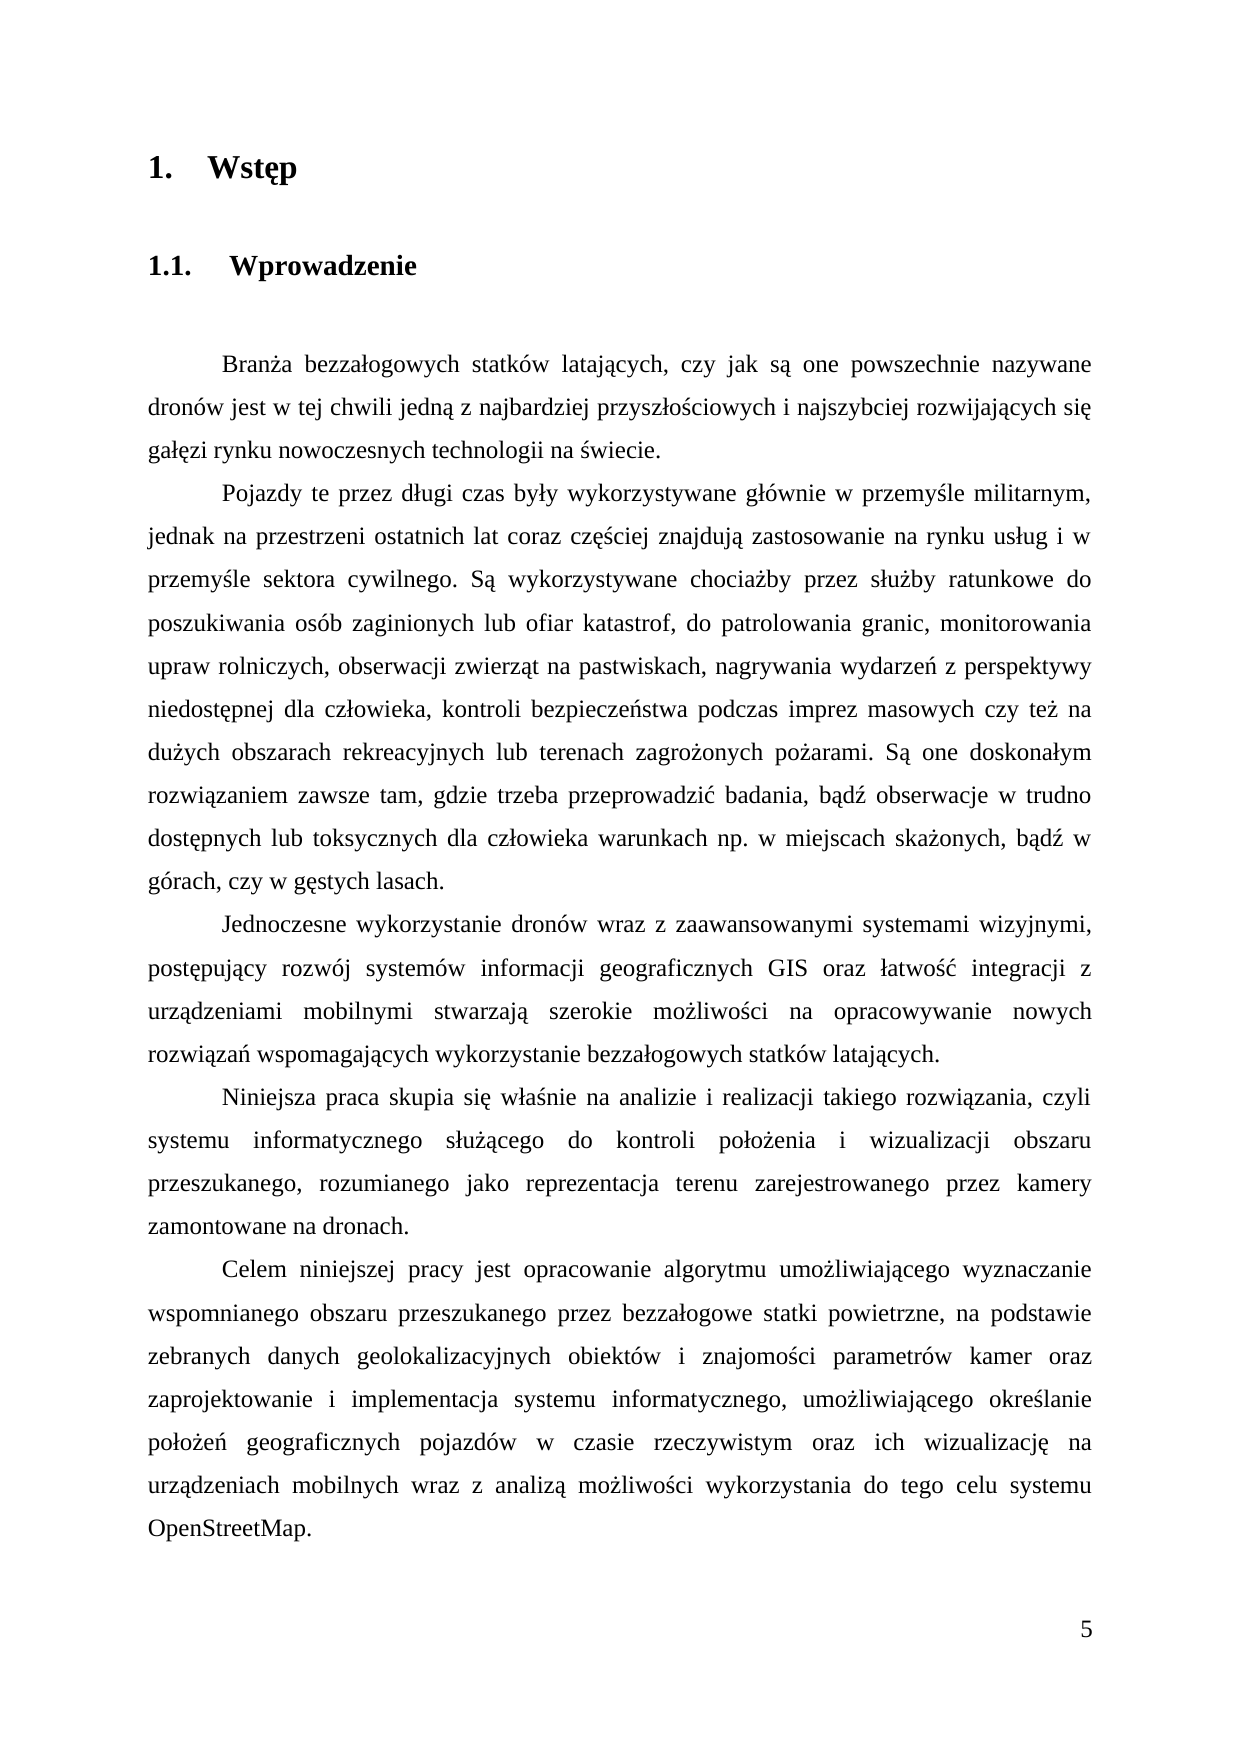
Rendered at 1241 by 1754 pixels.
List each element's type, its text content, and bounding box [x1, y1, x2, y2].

text Niniejsza praca skupia się właśnie na analizie i realizacji takiego rozwiązania, czyli systemu informatycznego służącego do kontroli położenia i wizualizacji obszaru przeszukanego, rozumianego jako reprezentacja terenu zarejestrowanego przez kamery zamontowane na dronach. [148, 1082, 1092, 1240]
text Pojazdy te przez długi czas były wykorzystywane głównie w przemyśle militarnym, jednak na przestrzeni ostatnich lat coraz częściej znajdują zastosowanie na rynku usług i w przemyśle sektora cywilnego. Są wykorzystywane chociażby przez służby ratunkowe do poszukiwania osób zaginionych lub ofiar katastrof, do patrolowania granic, monitorowania upraw rolniczych, obserwacji zwierząt na pastwiskach, nagrywania wydarzeń z perspektywy niedostępnej dla człowieka, kontroli bezpieczeństwa podczas imprez masowych czy też na dużych obszarach rekreacyjnych lub terenach zagrożonych pożarami. Są one doskonałym rozwiązaniem zawsze tam, gdzie trzeba przeprowadzić badania, bądź obserwacje w trudno dostępnych lub toksycznych dla człowieka warunkach np. w miejscach skażonych, bądź w górach, czy w gęstych lasach. [148, 478, 1092, 895]
subtitle Wprowadzenie [148, 248, 1092, 282]
text Jednoczesne wykorzystanie dronów wraz z zaawansowanymi systemami wizyjnymi, postępujący rozwój systemów informacji geograficznych GIS oraz łatwość integracji z urządzeniami mobilnymi stwarzają szerokie możliwości na opracowywanie nowych rozwiązań wspomagających wykorzystanie bezzałogowych statków latających. [148, 909, 1092, 1068]
text Branża bezzałogowych statków latających, czy jak są one powszechnie nazywane dronów jest w tej chwili jedną z najbardziej przyszłościowych i najszybciej rozwijających się gałęzi rynku nowoczesnych technologii na świecie. [148, 349, 1092, 464]
subtitle Wstęp [148, 148, 1092, 186]
text Celem niniejszej pracy jest opracowanie algorytmu umożliwiającego wyznaczanie wspomnianego obszaru przeszukanego przez bezzałogowe statki powietrzne, na podstawie zebranych danych geolokalizacyjnych obiektów i znajomości parametrów kamer oraz zaprojektowanie i implementacja systemu informatycznego, umożliwiającego określanie położeń geograficznych pojazdów w czasie rzeczywistym oraz ich wizualizację na urządzeniach mobilnych wraz z analizą możliwości wykorzystania do tego celu systemu OpenStreetMap. [148, 1254, 1092, 1542]
